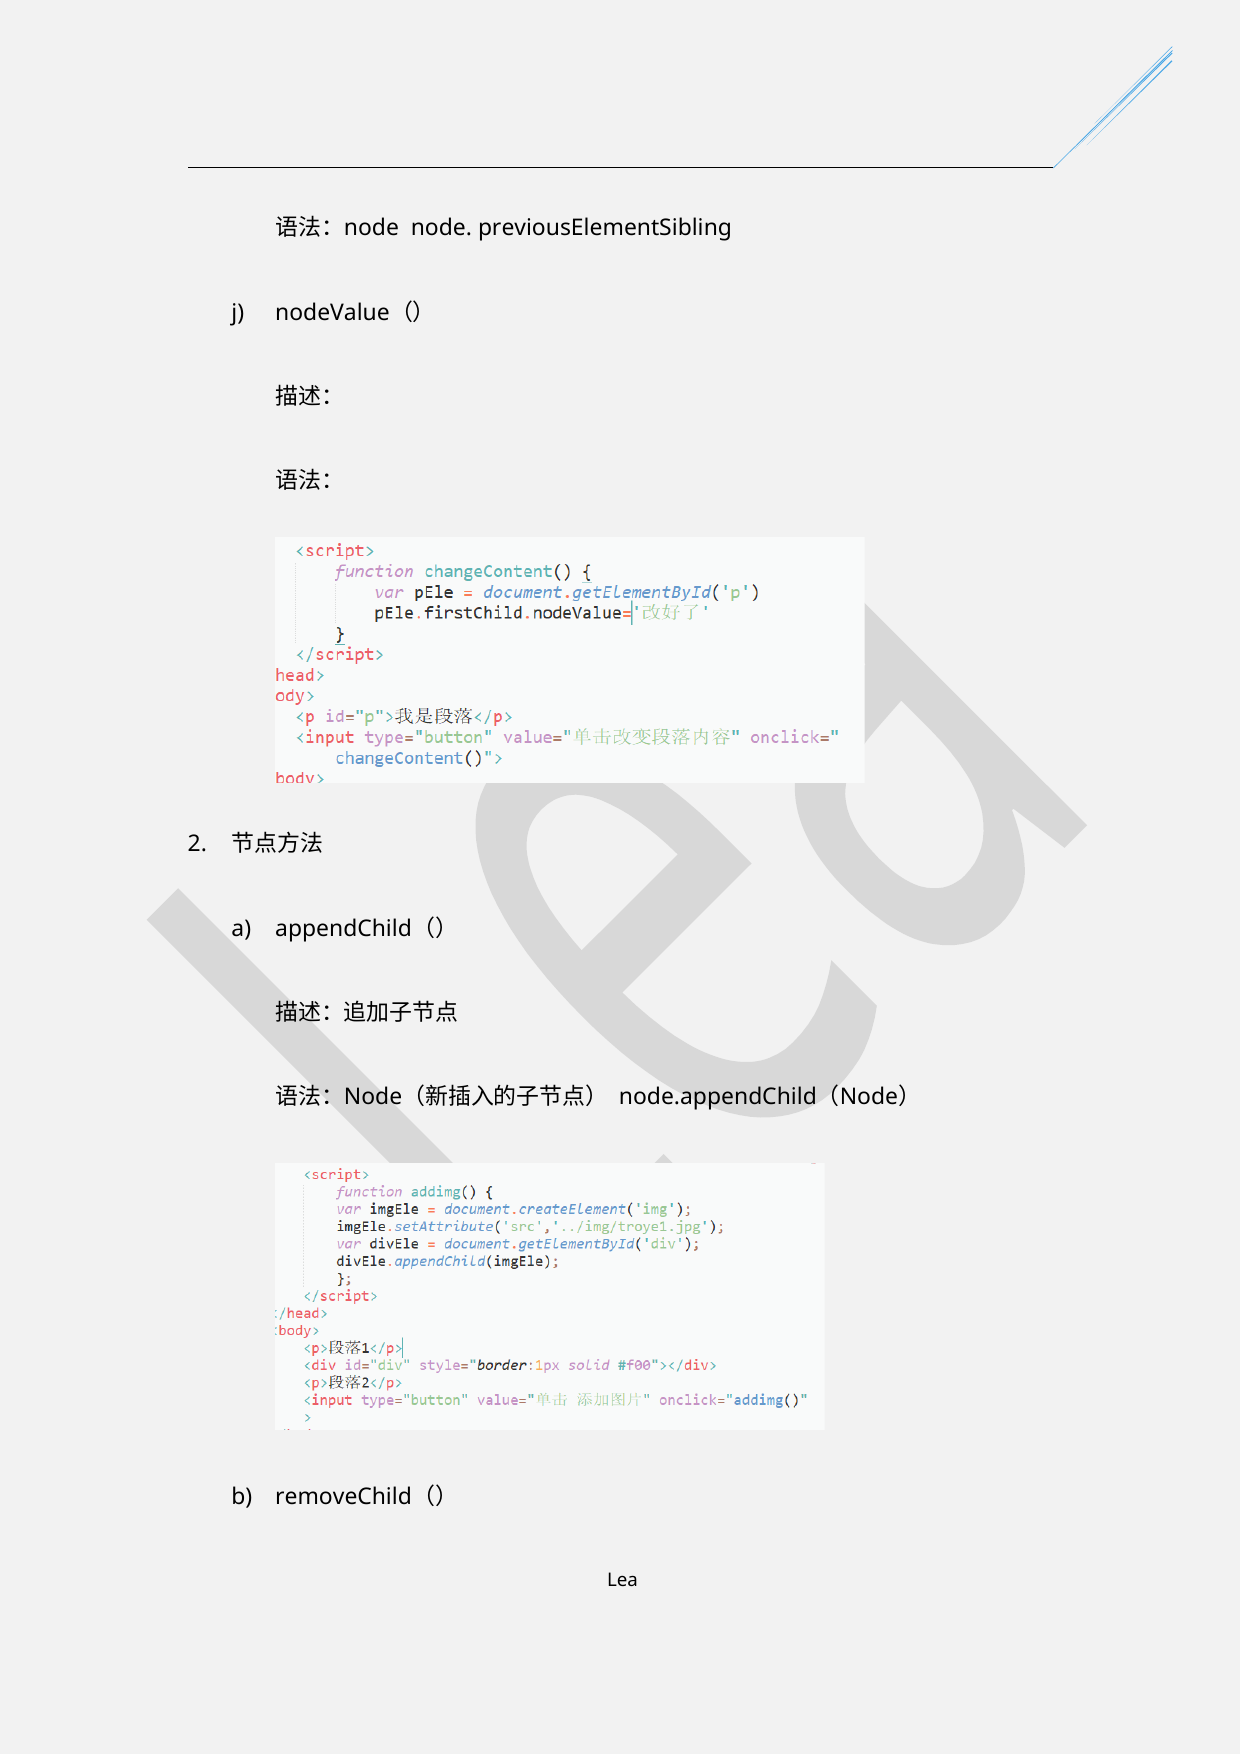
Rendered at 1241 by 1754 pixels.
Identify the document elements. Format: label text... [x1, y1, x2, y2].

list 节点方法 [187, 809, 1053, 874]
list nodeValue（） [231, 277, 1053, 342]
list 语法：node node. previousElementSibling [275, 193, 1053, 258]
picture [275, 1163, 825, 1430]
list removeChild（） [231, 1462, 1053, 1527]
picture [275, 537, 865, 783]
list 语法： [275, 446, 1053, 511]
list appendChild（） [231, 894, 1053, 959]
list 描述：追加子节点 [275, 978, 1053, 1043]
list 语法： [1082, 46, 1173, 143]
list 描述： [275, 362, 1053, 427]
